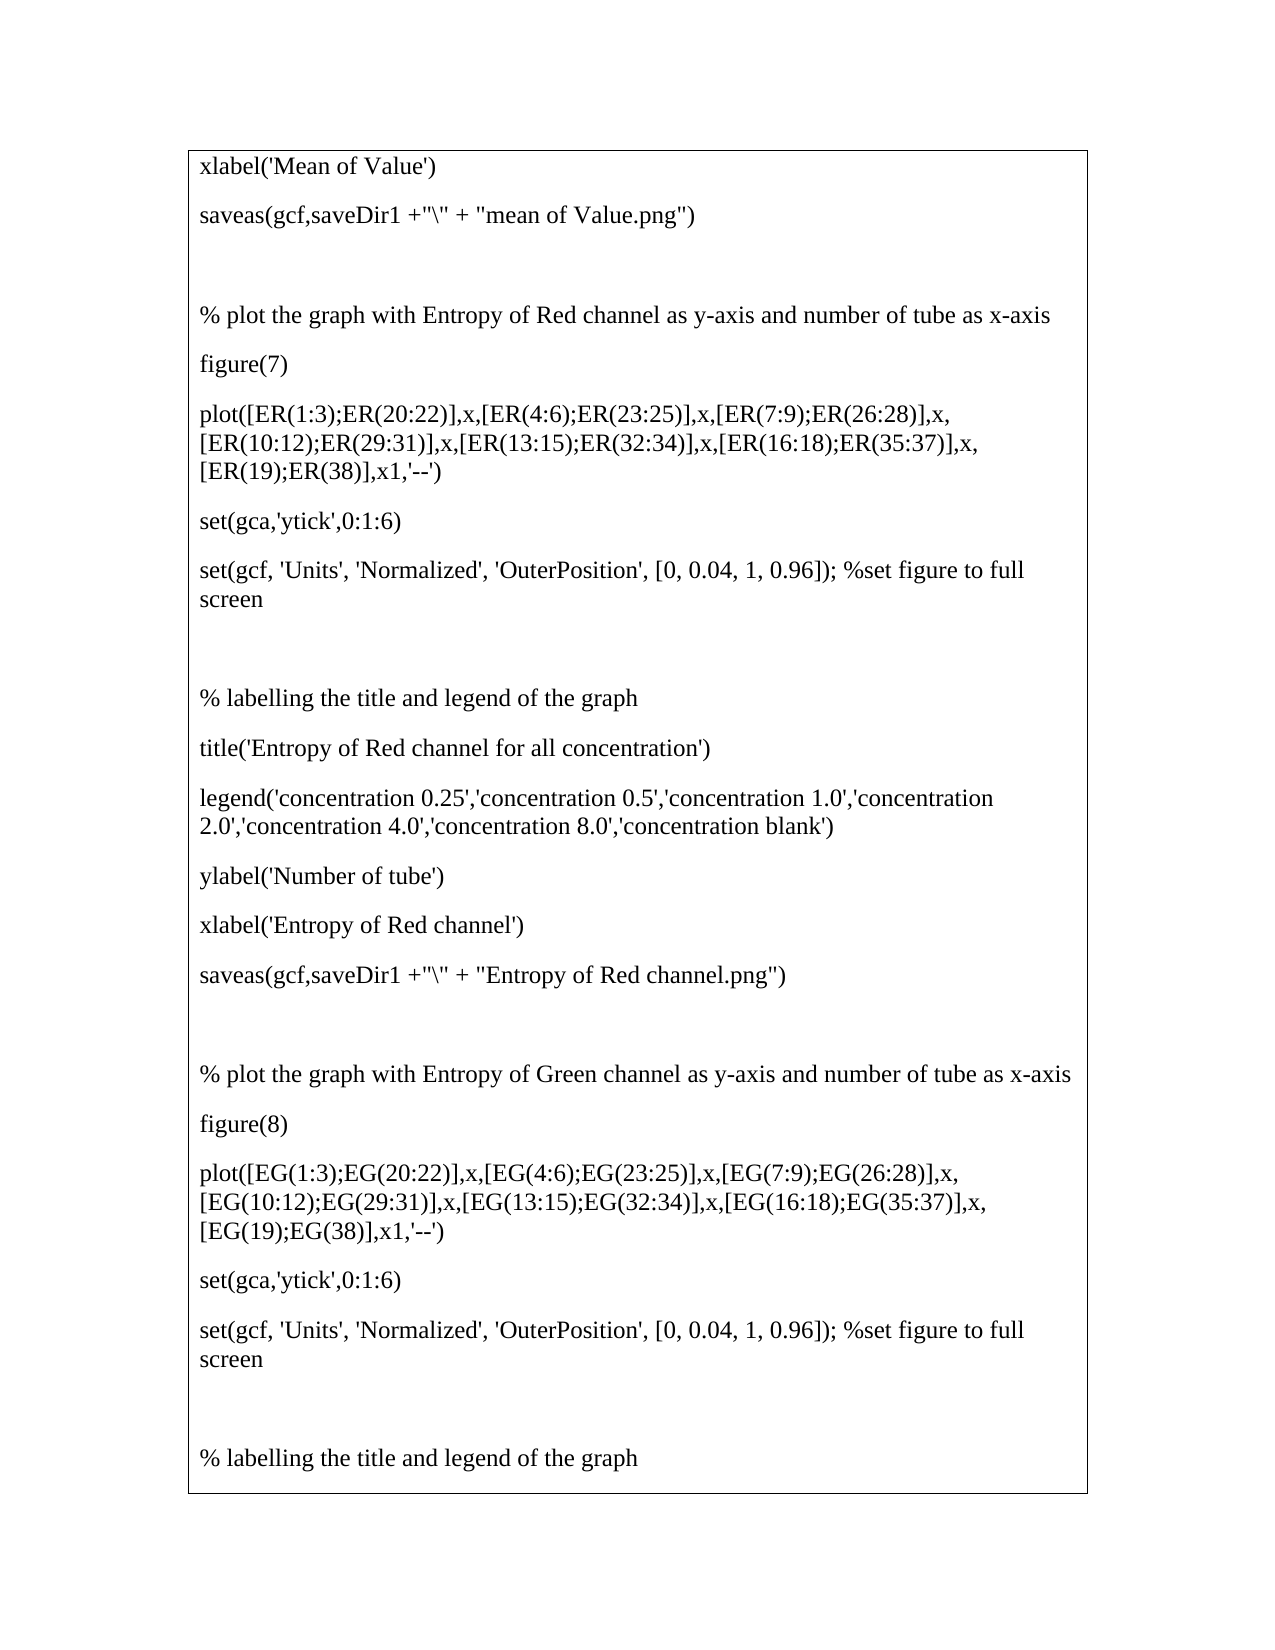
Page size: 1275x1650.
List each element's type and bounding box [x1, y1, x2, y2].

table_header [189, 151, 1087, 1493]
